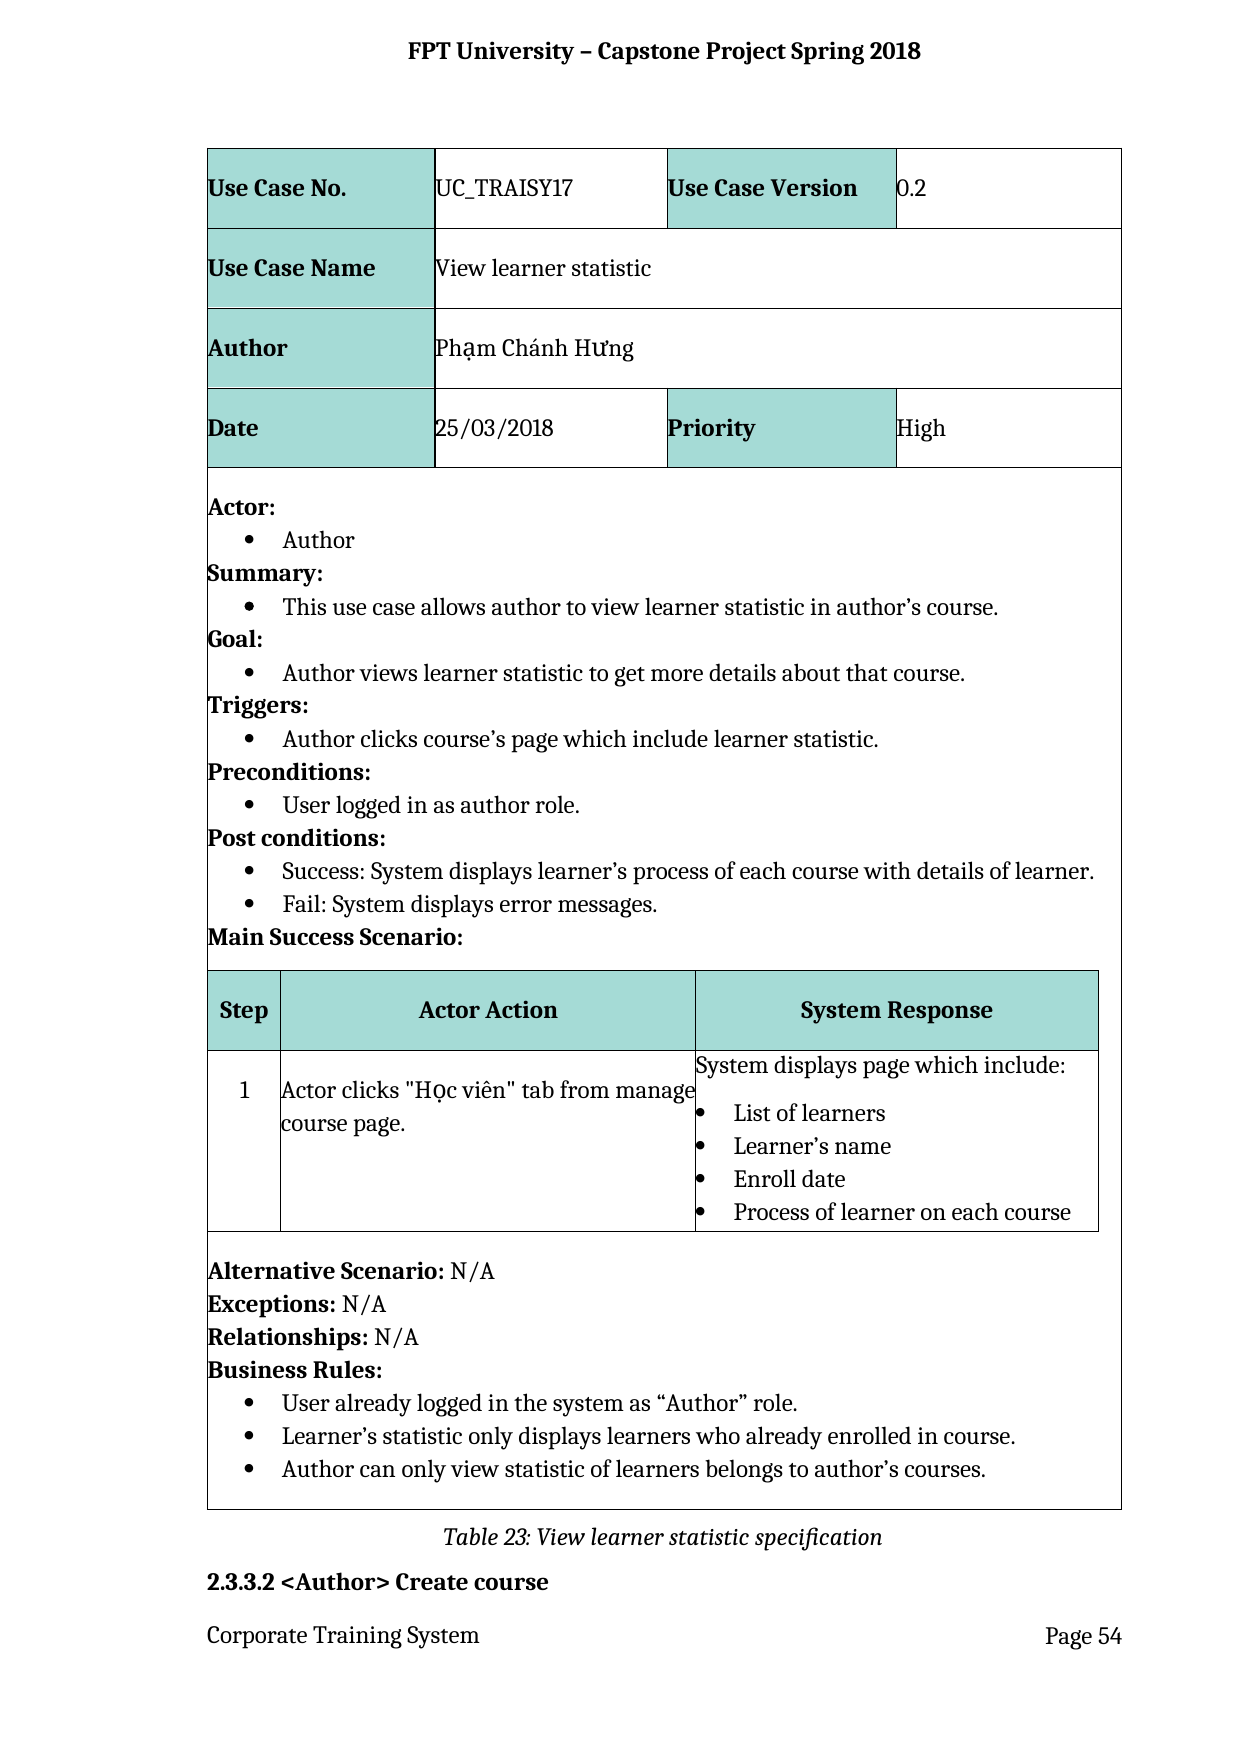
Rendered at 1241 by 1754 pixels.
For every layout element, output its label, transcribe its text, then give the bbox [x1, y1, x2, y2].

text 2.3.3.2 <Author> Create course [207, 1568, 1122, 1597]
table_cell Actor: Author Summary: This use case allows author to view learner statistic in author’s course. Goal: Author views learner statistic to get more details about that course. Triggers: Author clicks course’s page which include learner statistic. Preconditions: User logged in as author role. Post conditions: Success: System displays learner’s process of each course with details of learner. Fail: System displays error messages. Main Success Scenario: Alternative Scenario: N/A Exceptions: N/A Relationships: N/A Business Rules: User already logged in the system as “Author” role. Learner’s statistic only displays learners who already enrolled in course. Author can only view statistic of learners belongs to author’s courses. [208, 468, 1121, 1509]
table_cell Use Case No. [208, 149, 434, 228]
table_cell 0.2 [897, 149, 1121, 228]
table_cell Phạm Chánh Hưng [436, 309, 1121, 387]
table_cell Date [208, 389, 434, 467]
list Table 23: View learner statistic specification [207, 1523, 1122, 1551]
table_cell Use Case Version [668, 149, 896, 228]
table_cell View learner statistic [436, 229, 1121, 307]
table_cell High [897, 389, 1121, 467]
table_cell Author [208, 309, 434, 387]
table_cell UC_TRAISY17 [436, 149, 667, 228]
table_cell Priority [668, 389, 896, 467]
table_cell Use Case Name [208, 229, 434, 307]
table_cell 25/03/2018 [436, 389, 667, 467]
